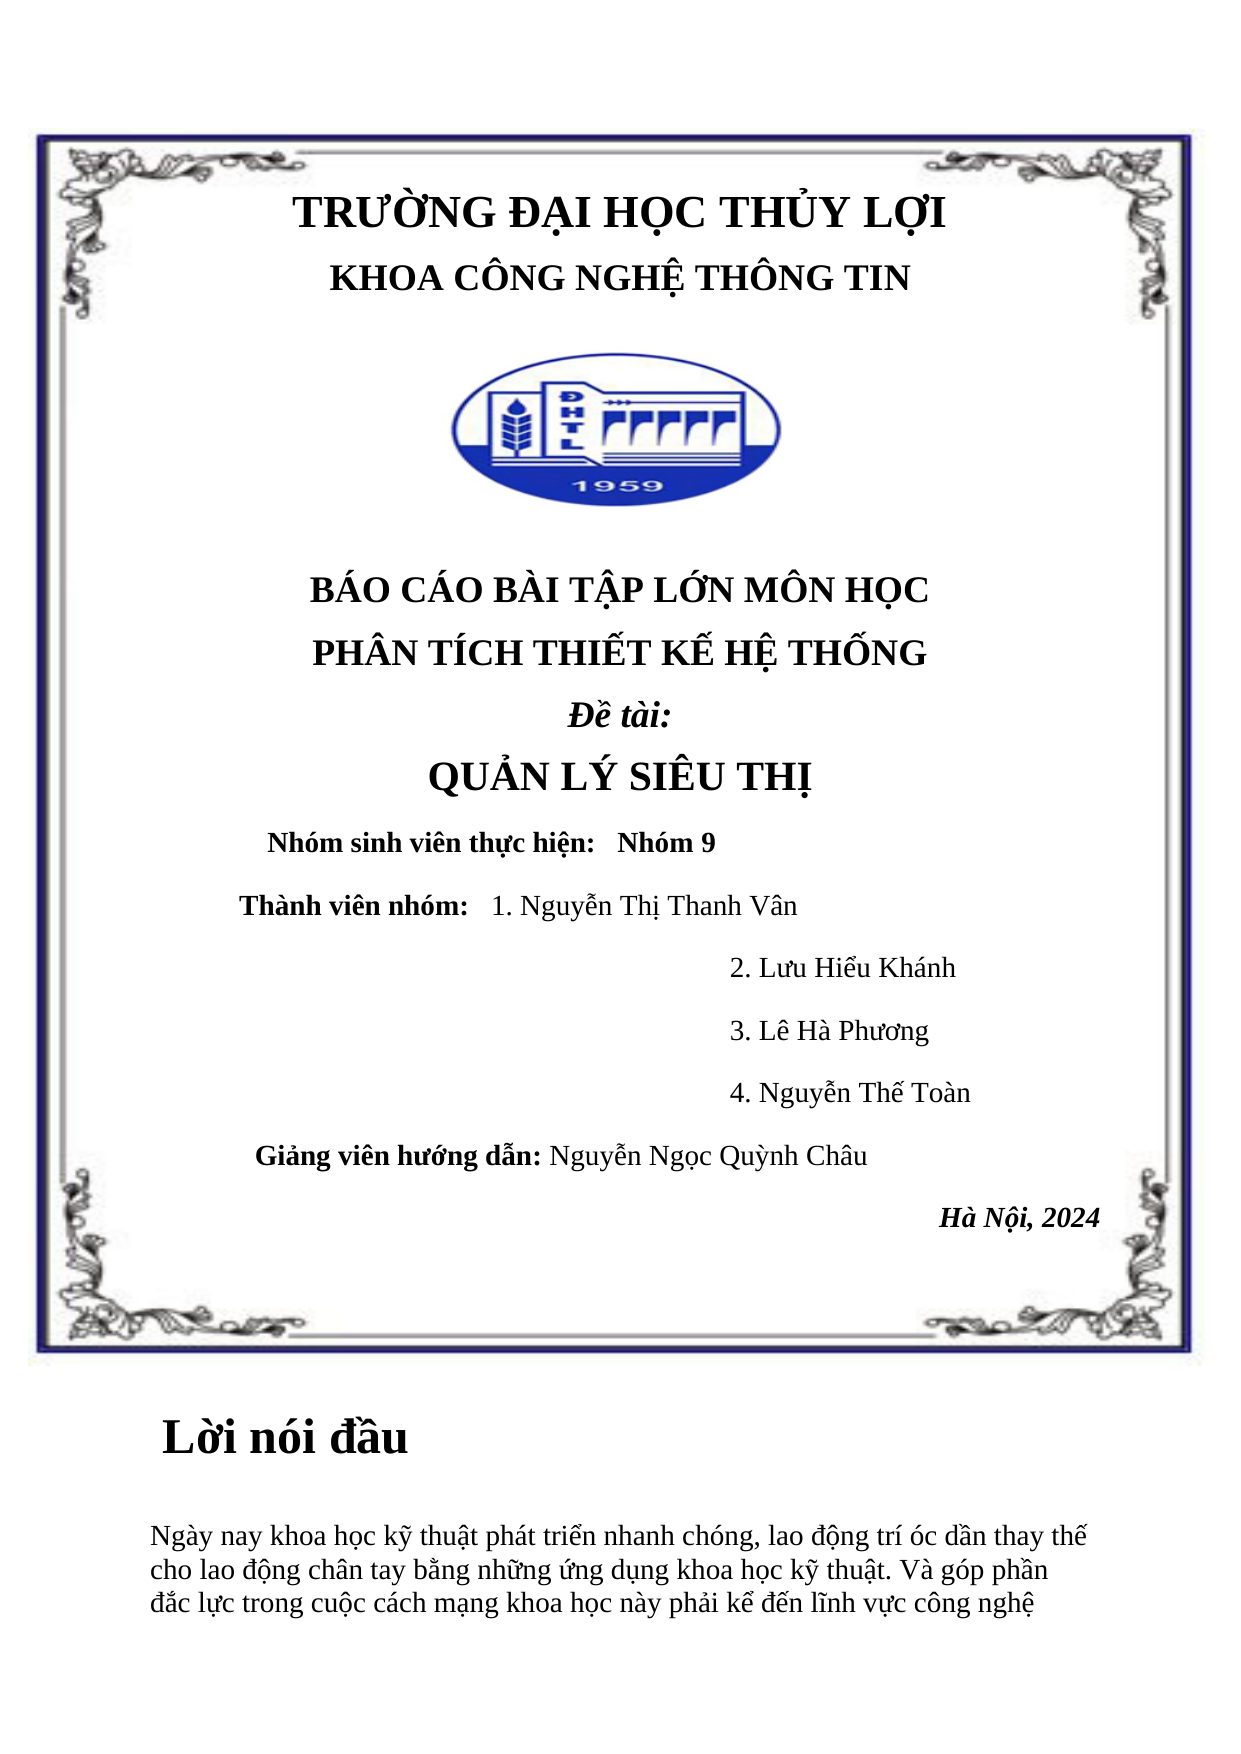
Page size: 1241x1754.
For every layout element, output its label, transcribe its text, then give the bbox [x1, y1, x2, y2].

picture [28, 128, 1212, 1366]
subtitle Lời nói đầu [150, 1407, 1090, 1464]
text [150, 1518, 1090, 1619]
